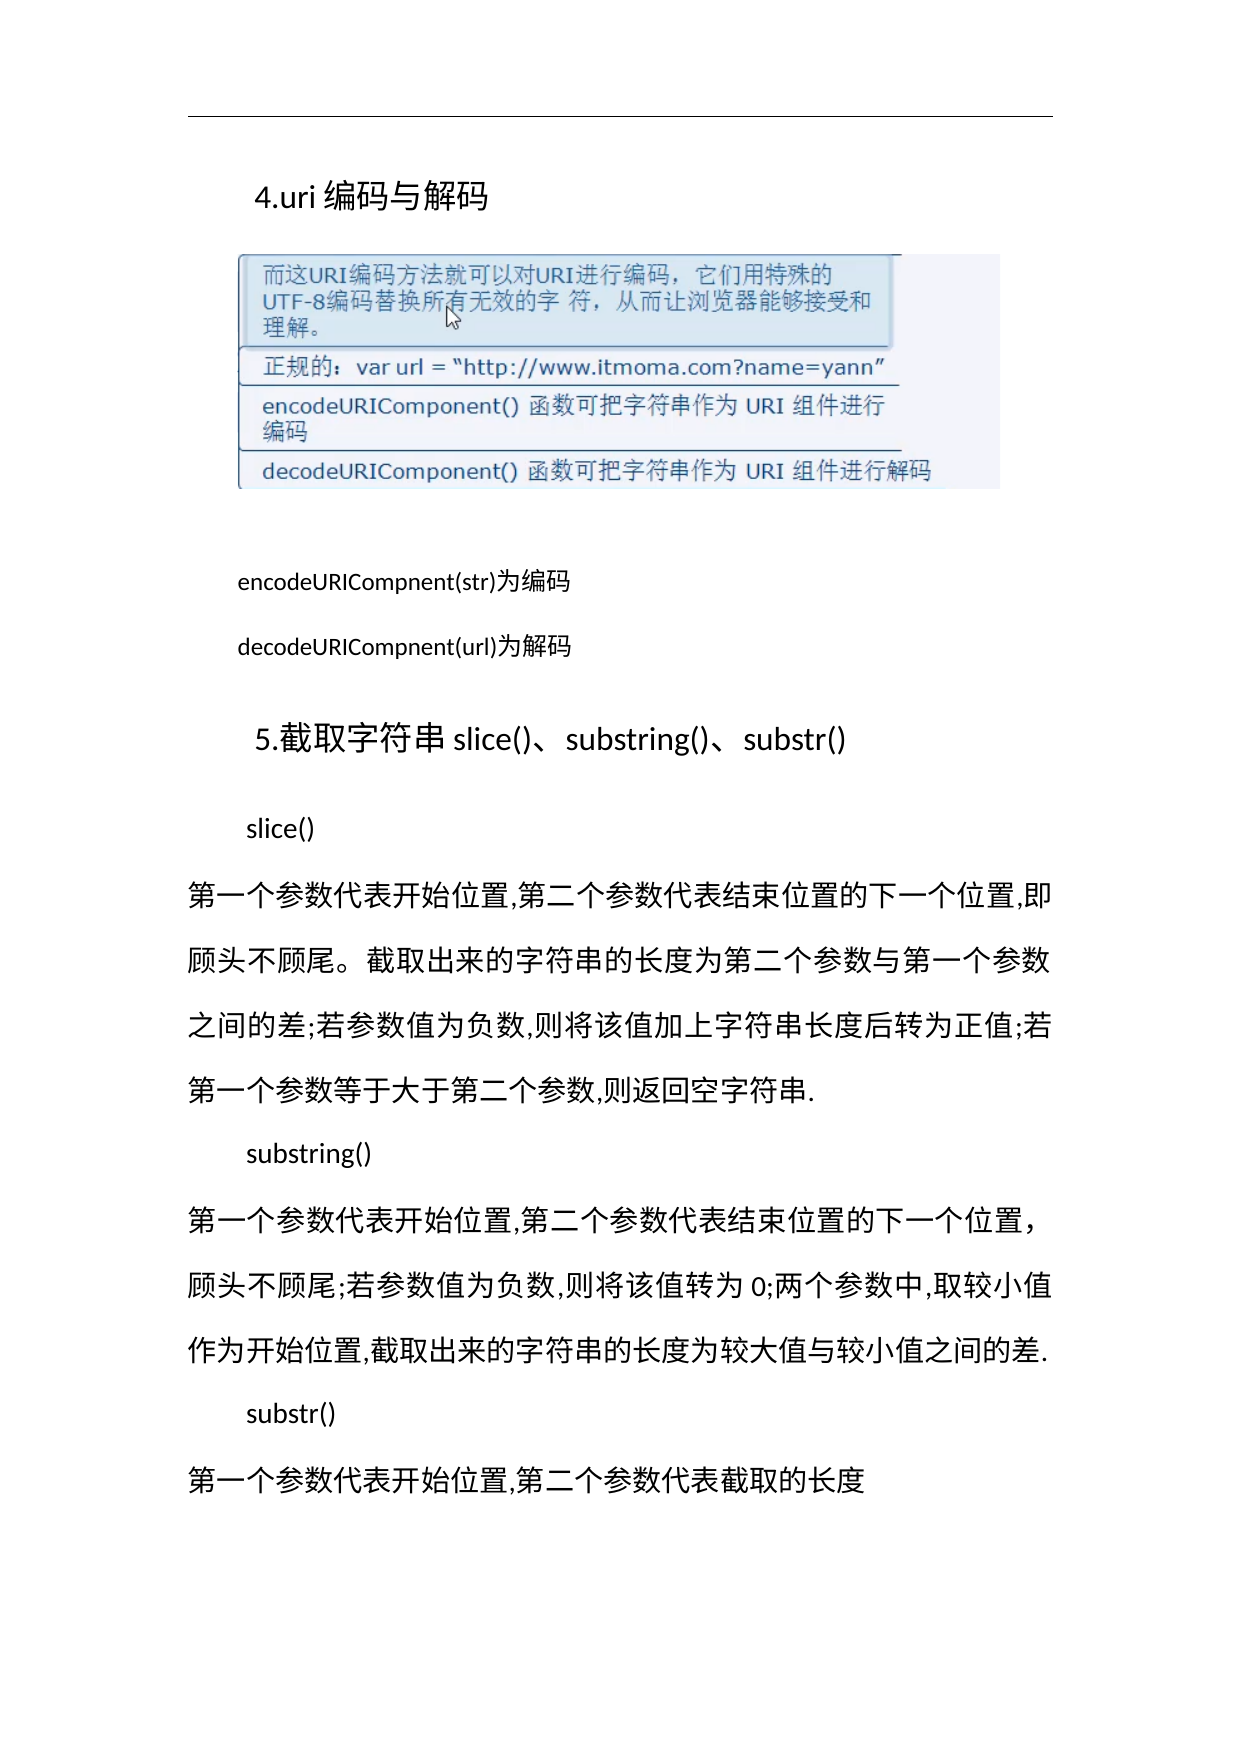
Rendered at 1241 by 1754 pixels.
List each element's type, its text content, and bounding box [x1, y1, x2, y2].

text slice() 第一个参数代表开始位置,第二个参数代表结束位置的下一个位置,即顾头不顾尾。截取出来的字符串的长度为第二个参数与第一个参数之间的差;若参数值为负数,则将该值加上字符串长度后转为正值;若第一个参数等于大于第二个参数,则返回空字符串. [187, 796, 1053, 1121]
text substring() 第一个参数代表开始位置,第二个参数代表结束位置的下一个位置，顾头不顾尾;若参数值为负数,则将该值转为0;两个参数中,取较小值作为开始位置,截取出来的字符串的长度为较大值与较小值之间的差. [187, 1121, 1053, 1381]
picture [237, 254, 1001, 489]
text substr() 第一个参数代表开始位置,第二个参数代表截取的长度 [187, 1381, 1053, 1511]
text encodeURICompnent(str)为编码 [187, 547, 1053, 612]
subtitle 5.截取字符串slice()、substring()、substr() [187, 704, 1053, 769]
subtitle 4.uri编码与解码 [187, 162, 1053, 227]
text decodeURICompnent(url)为解码 [187, 612, 1053, 677]
